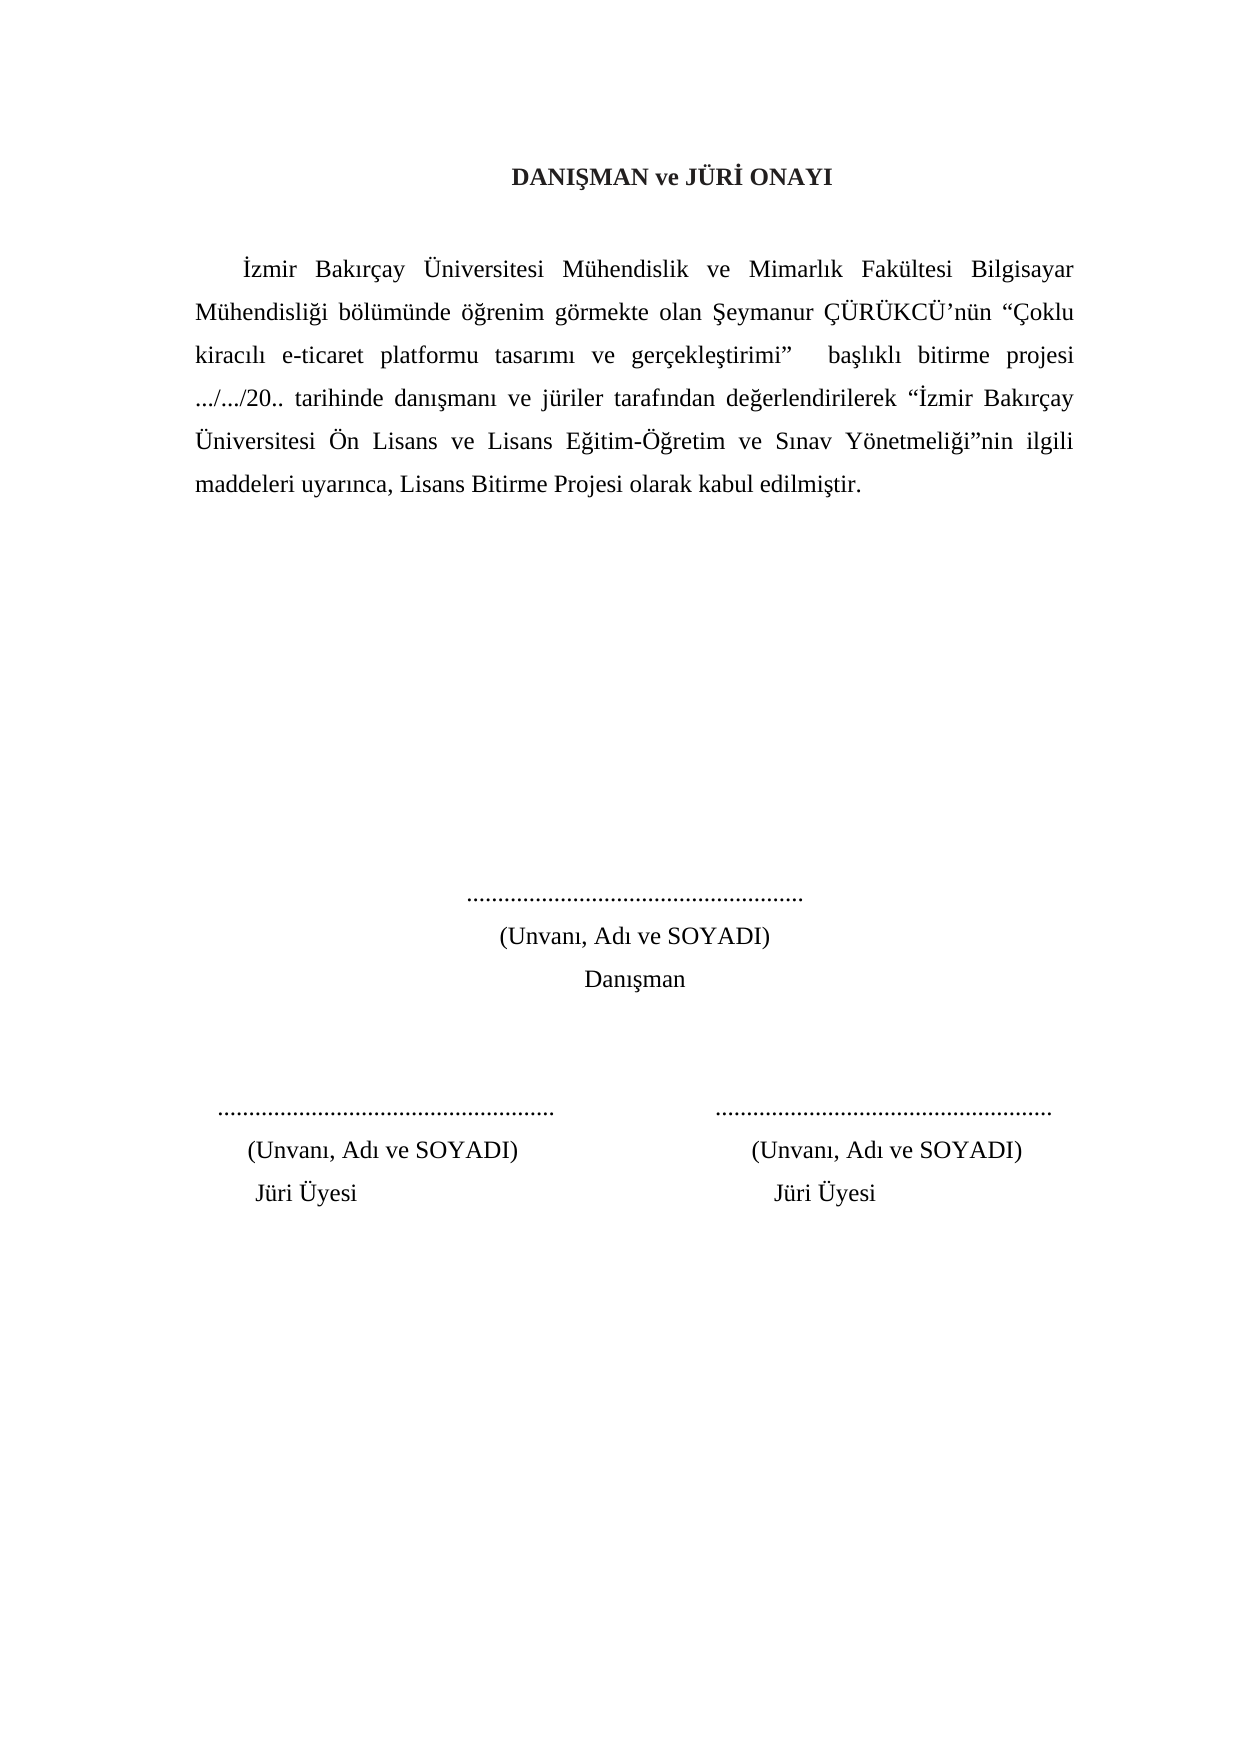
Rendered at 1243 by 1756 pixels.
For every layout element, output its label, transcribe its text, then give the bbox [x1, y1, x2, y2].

text İzmir Bakırçay Üniversitesi Mühendislik ve Mimarlık Fakültesi Bilgisayar Mühendisliği bölümünde öğrenim görmekte olan Şeymanur ÇÜRÜKCÜ’nün “Çoklu kiracılı e-ticaret platformu tasarımı ve gerçekleştirimi” başlıklı bitirme projesi .../.../20.. tarihinde danışmanı ve jüriler tarafından değerlendirilerek “İzmir Bakırçay Üniversitesi Ön Lisans ve Lisans Eğitim-Öğretim ve Sınav Yönetmeliği”nin ilgili maddeleri uyarınca, Lisans Bitirme Projesi olarak kabul edilmiştir. [195, 254, 1074, 498]
text (Unvanı, Adı ve SOYADI) (Unvanı, Adı ve SOYADI) [195, 1135, 1074, 1164]
text ...................................................... [195, 878, 1074, 906]
text ...................................................... ...................................................... [195, 1092, 1074, 1121]
subtitle DANIŞMAN ve JÜRİ ONAYI [195, 162, 1074, 191]
text Danışman [195, 964, 1074, 993]
text Jüri Üyesi Jüri Üyesi [195, 1178, 1074, 1207]
text (Unvanı, Adı ve SOYADI) [195, 921, 1074, 949]
